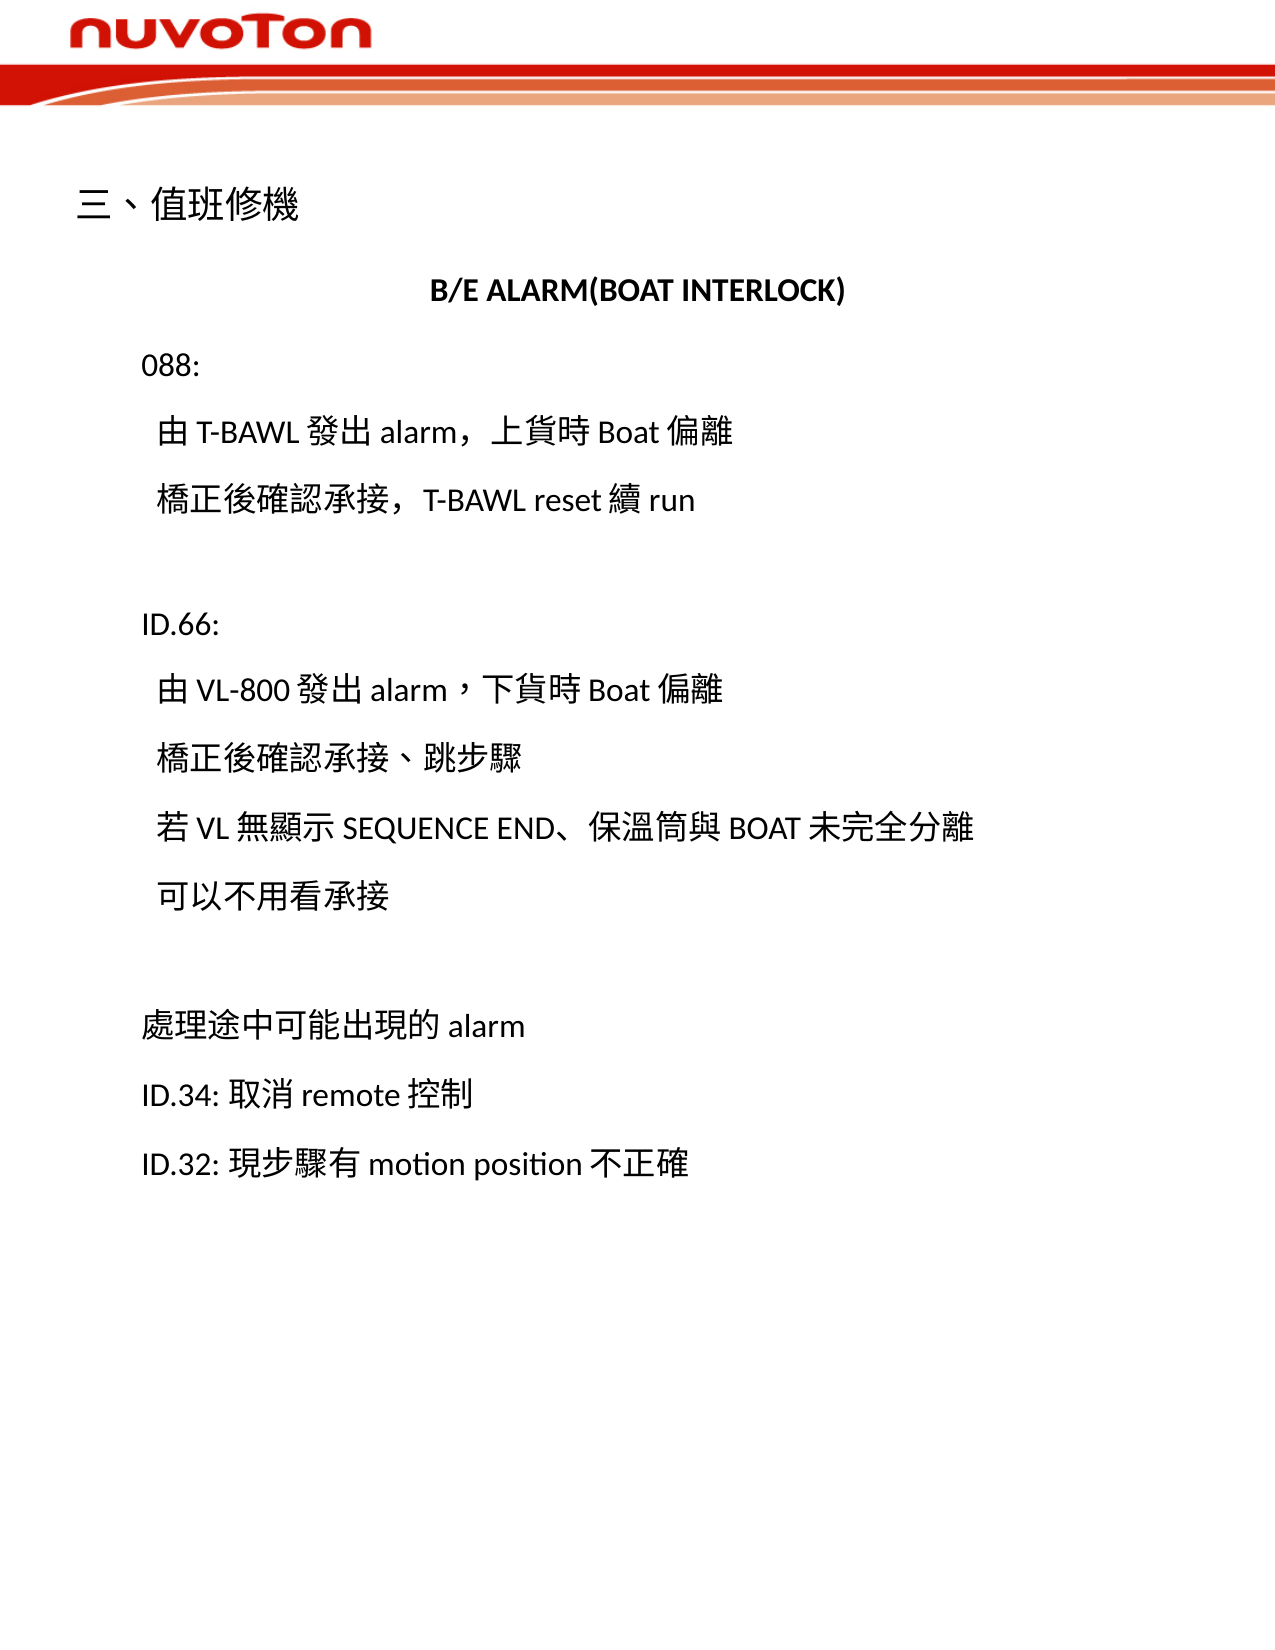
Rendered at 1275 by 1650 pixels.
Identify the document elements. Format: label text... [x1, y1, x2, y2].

picture [0, 0, 1275, 134]
text 三、值班修機 [75, 175, 1200, 229]
